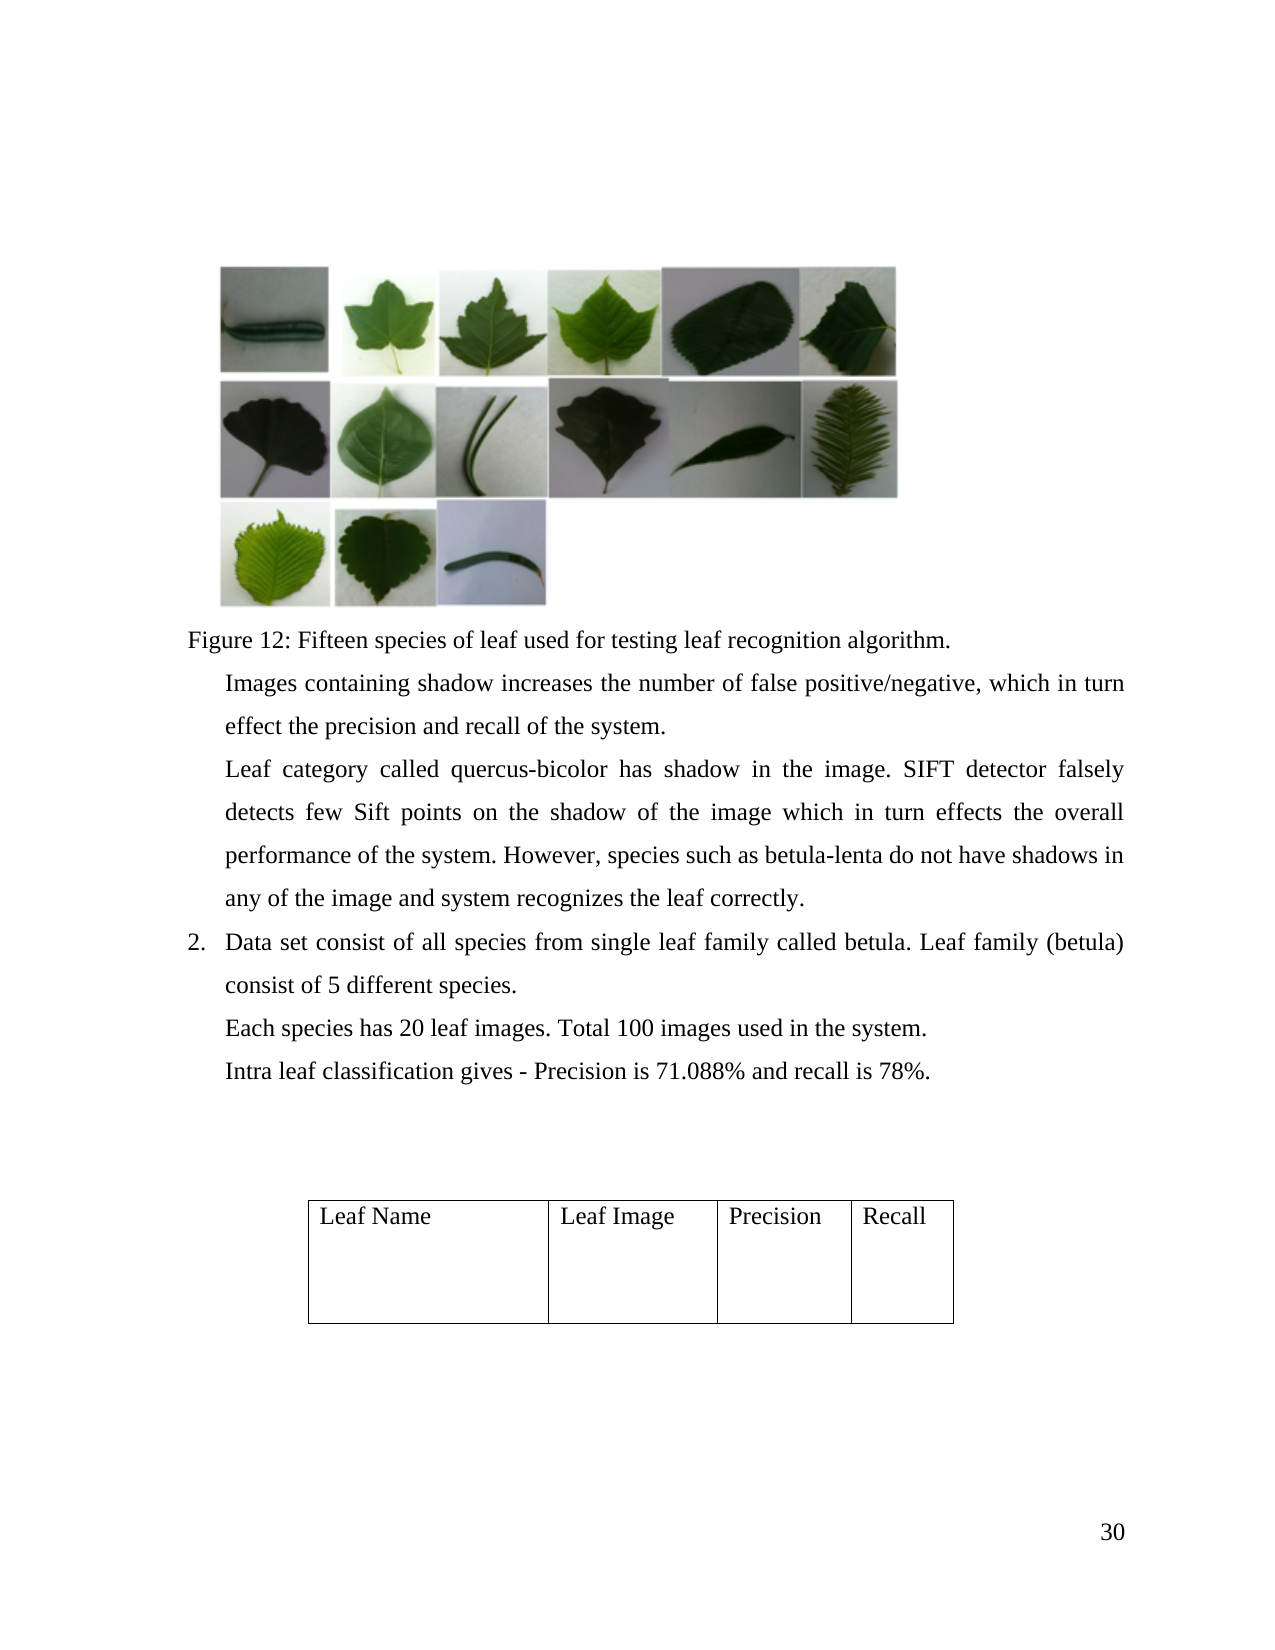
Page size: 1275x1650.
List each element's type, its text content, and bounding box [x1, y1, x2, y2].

text Images containing shadow increases the number of false positive/negative, which in turn effect the precision and recall of the system. [225, 668, 1125, 740]
table_header Leaf Name [309, 1201, 548, 1323]
table_header Leaf Image [549, 1201, 717, 1323]
text Intra leaf classification gives - Precision is 71.088% and recall is 78%. [225, 1056, 1125, 1085]
text Figure 12: Fifteen species of leaf used for testing leaf recognition algorithm. [150, 625, 1125, 653]
list Data set consist of all species from single leaf family called betula. Leaf family (betula) consist of 5 different species. [187, 927, 1125, 998]
text Leaf category called quercus-bicolor has shadow in the image. SIFT detector falsely detects few Sift points on the shadow of the image which in turn effects the overall performance of the system. However, species such as betula-lenta do not have shadows in any of the image and system recognizes the leaf correctly. [225, 754, 1125, 912]
table_header Recall [852, 1201, 953, 1323]
table_header Precision [718, 1201, 851, 1323]
text Each species has 20 leaf images. Total 100 images used in the system. [225, 1013, 1125, 1042]
